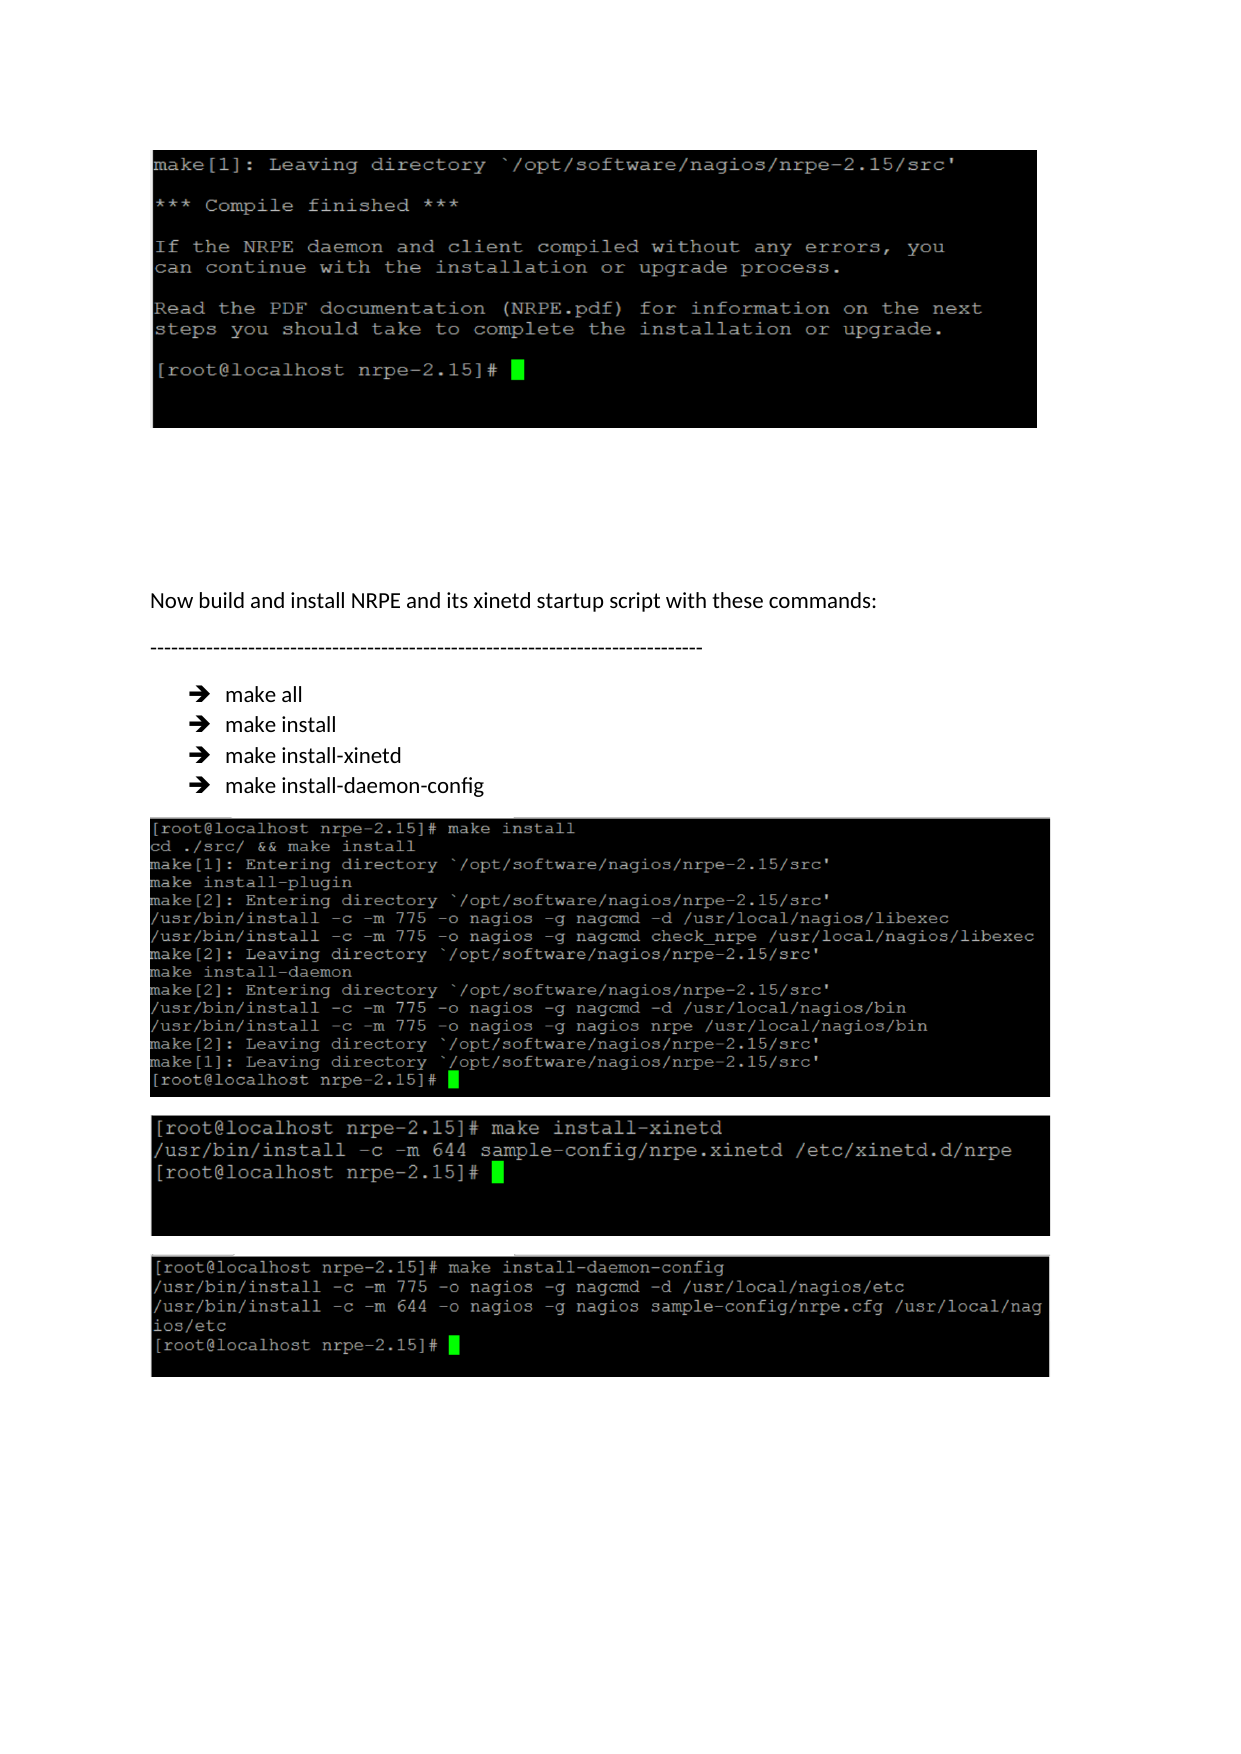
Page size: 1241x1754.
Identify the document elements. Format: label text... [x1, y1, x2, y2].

picture [150, 150, 1037, 428]
text Now build and install NRPE and its xinetd startup script with these commands: [150, 587, 1090, 615]
list make all [187, 680, 1090, 708]
picture [150, 1115, 1050, 1236]
list make install-daemon-config [187, 771, 1090, 799]
picture [150, 817, 1050, 1097]
text ------------------------------------------------------------------------------- [150, 633, 1090, 662]
list make install [187, 711, 1090, 739]
picture [150, 1254, 1050, 1377]
list make install-xinetd [187, 741, 1090, 769]
